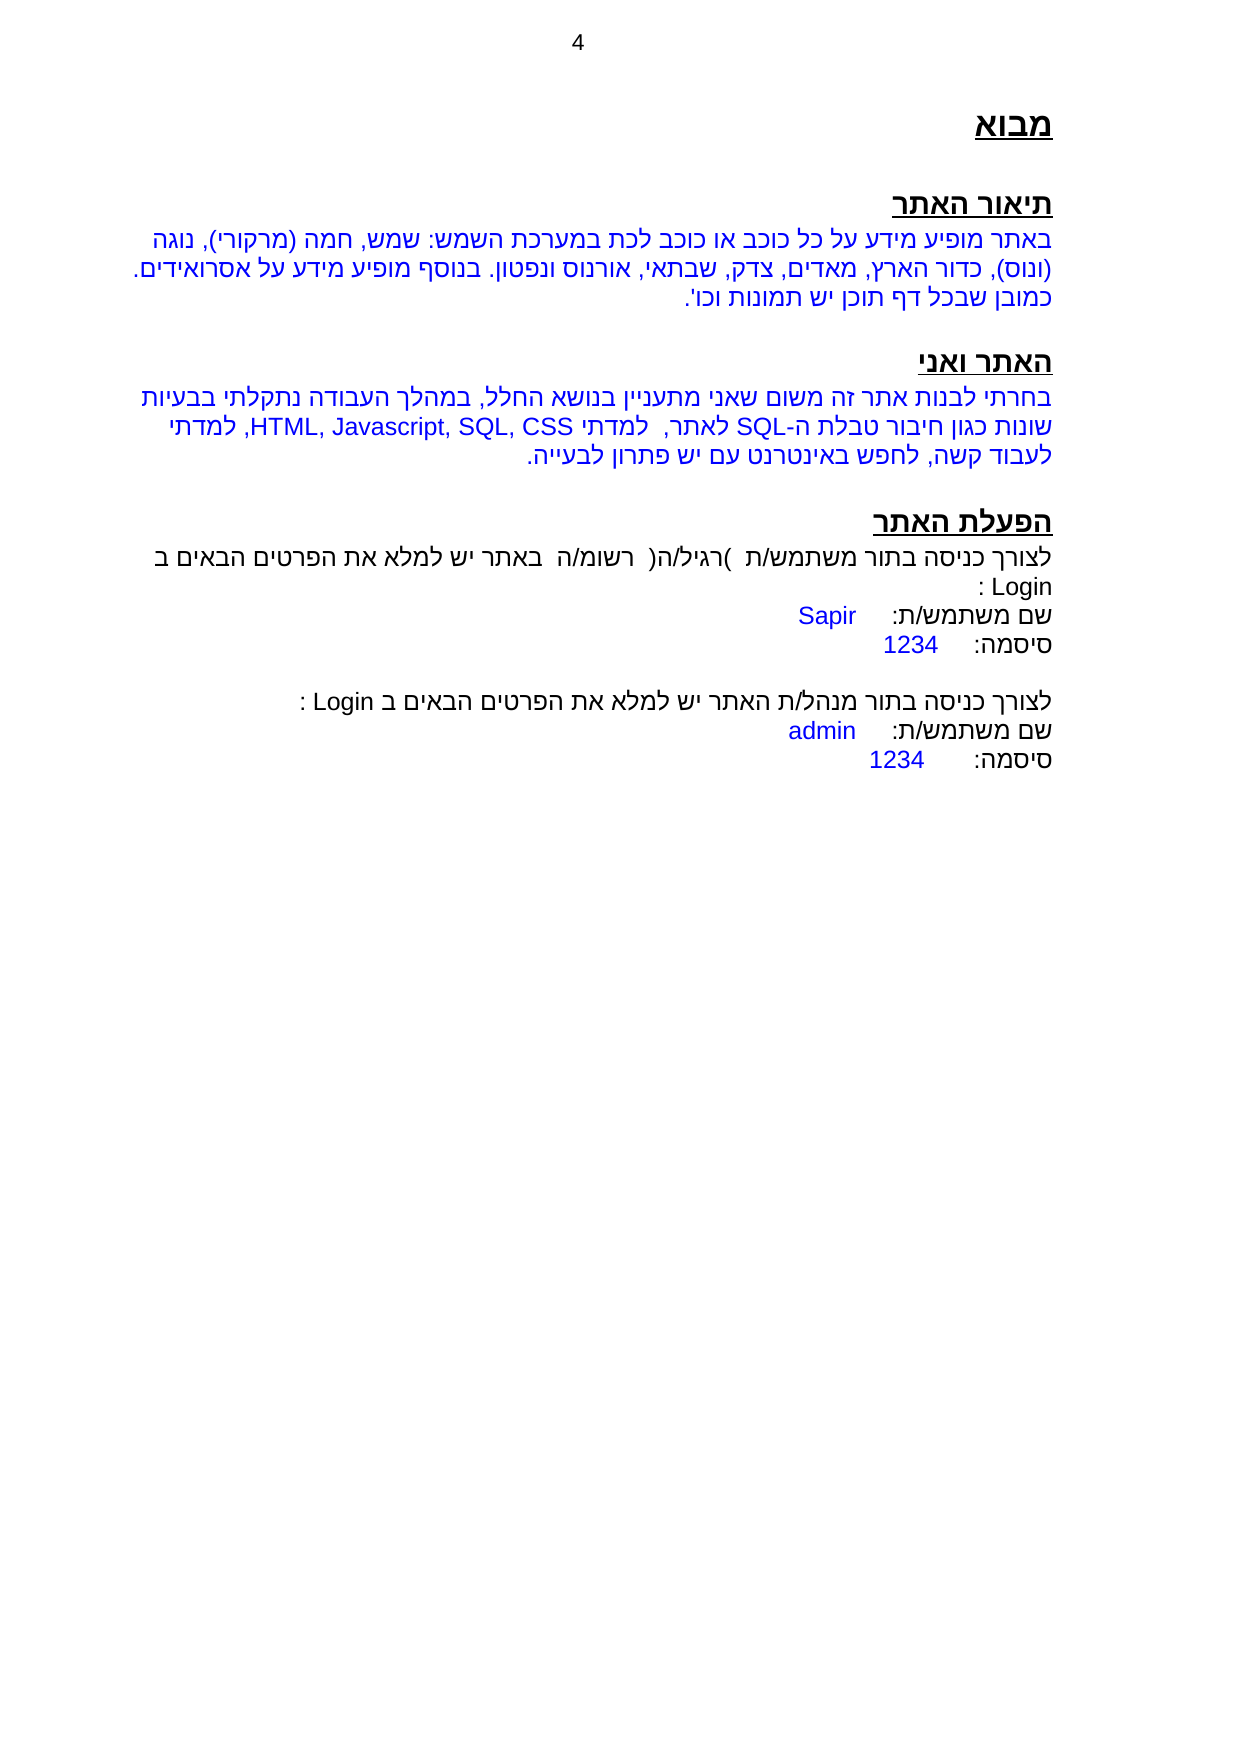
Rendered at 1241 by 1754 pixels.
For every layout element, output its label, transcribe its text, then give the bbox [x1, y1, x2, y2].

text סיסמה: 1234 [103, 745, 1053, 773]
text לצורך כניסה בתור מנהל/ת האתר יש למלא את הפרטים הבאים ב Login : [103, 687, 1053, 716]
subtitle תיאור האתר [103, 187, 1053, 221]
text שם משתמש/ת: Sapir [103, 601, 1053, 630]
subtitle מבוא [103, 105, 1053, 143]
text שם משתמש/ת: admin [103, 716, 1053, 745]
text סיסמה: 1234 [103, 630, 1053, 658]
subtitle האתר ואני [103, 345, 1053, 378]
subtitle הפעלת האתר [103, 505, 1053, 538]
text לצורך כניסה בתור משתמש/ת )רגיל/ה( רשומ/ה באתר יש למלא את הפרטים הבאים ב Login : [103, 543, 1053, 601]
text באתר מופיע מידע על כל כוכב או כוכב לכת במערכת השמש: שמש, חמה (מרקורי), נוגה (ונוס), כדור הארץ, מאדים, צדק, שבתאי, אורנוס ונפטון. בנוסף מופיע מידע על אסרואידים. כמובן שבכל דף תוכן יש תמונות וכו'. [103, 226, 1053, 312]
text בחרתי לבנות אתר זה משום שאני מתעניין בנושא החלל, במהלך העבודה נתקלתי בבעיות שונות כגון חיבור טבלת ה-SQL לאתר, למדתי HTML, Javascript, SQL, CSS, למדתי לעבוד קשה, לחפש באינטרנט עם יש פתרון לבעייה. [103, 383, 1053, 469]
